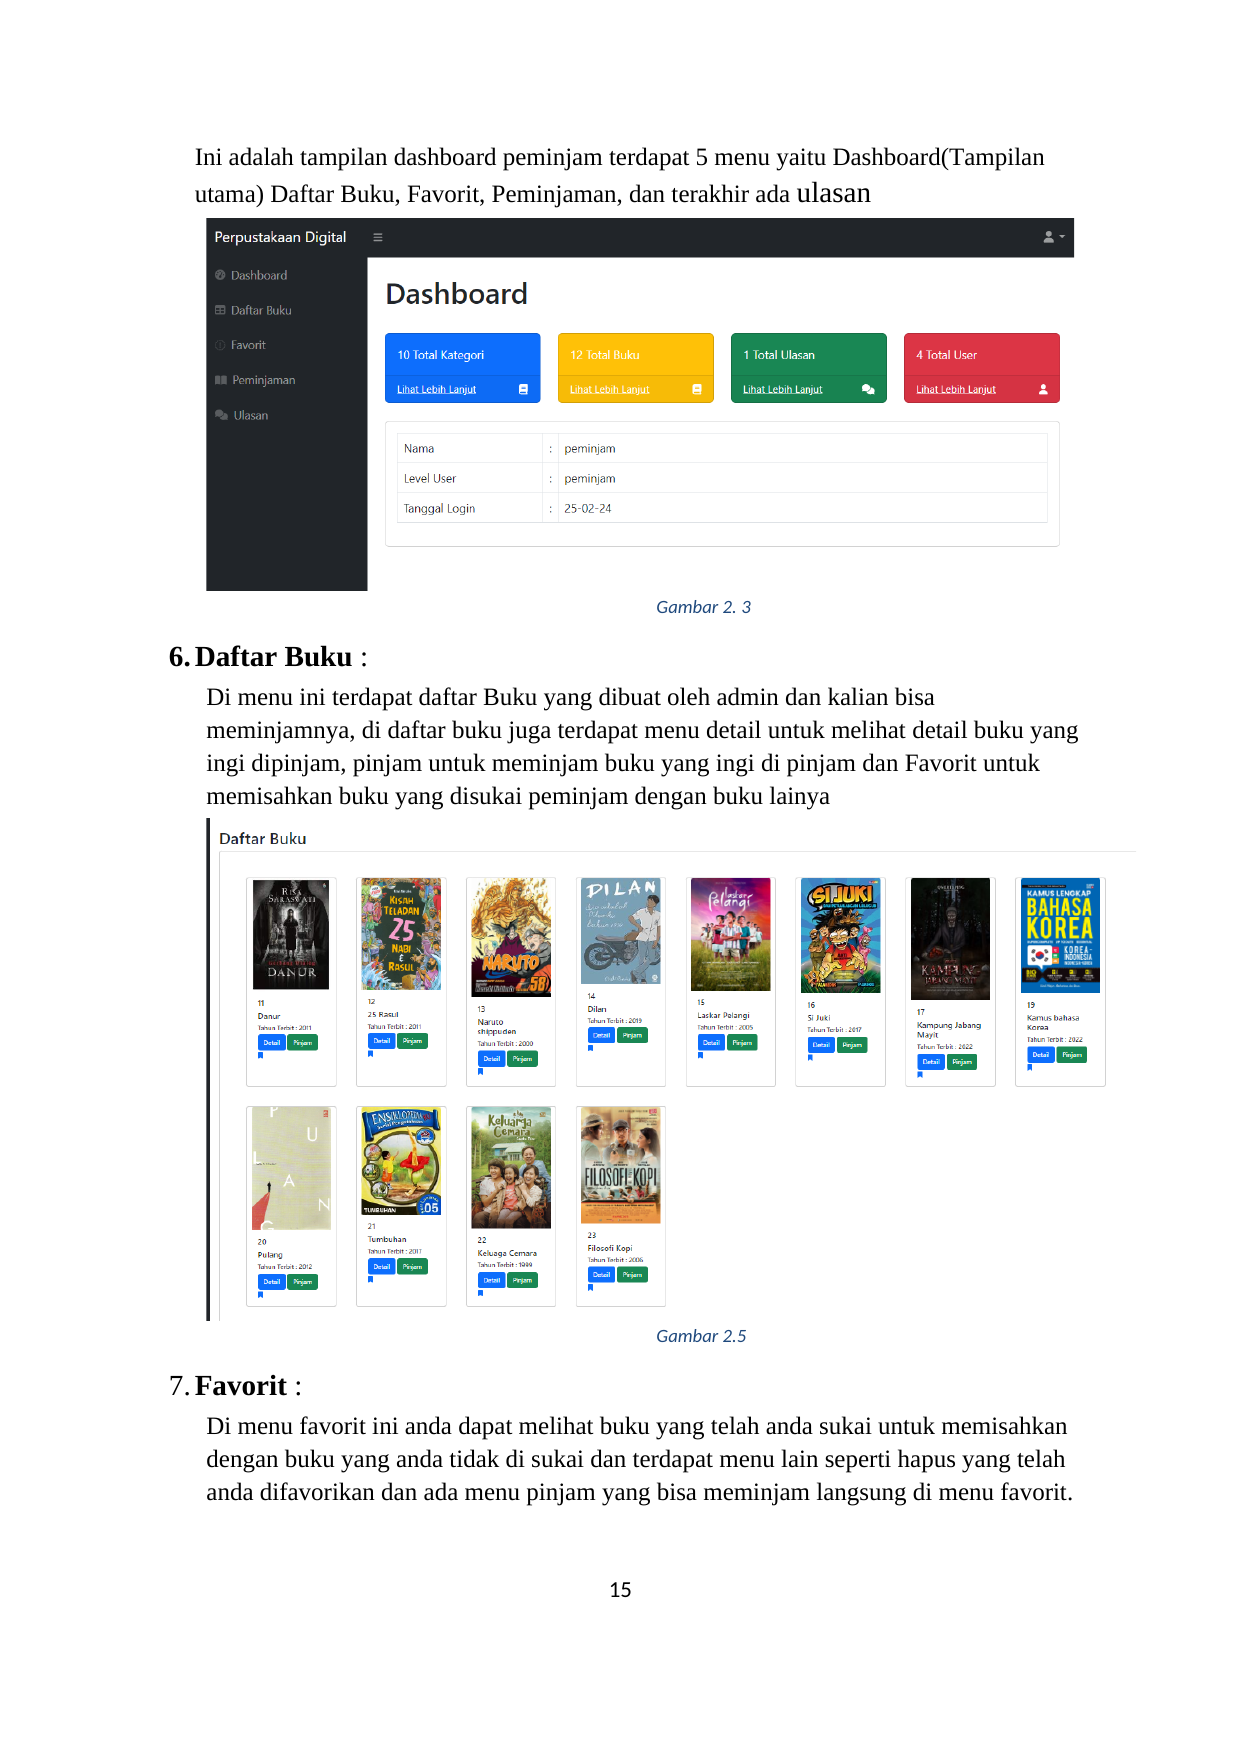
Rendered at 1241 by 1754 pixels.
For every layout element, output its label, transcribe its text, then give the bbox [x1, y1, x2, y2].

list Di menu favorit ini anda dapat melihat buku yang telah anda sukai untuk memisahkan dengan buku yang anda tidak di sukai dan terdapat menu lain seperti hapus yang telah anda difavorikan dan ada menu pinjam yang bisa meminjam langsung di menu favorit. [206, 1411, 1090, 1506]
text Ini adalah tampilan dashboard peminjam terdapat 5 menu yaitu Dashboard(Tampilan utama) Daftar Buku, Favorit, Peminjaman, dan terakhir ada ulasan [194, 142, 1090, 209]
text Gambar 2.5 [581, 1324, 1109, 1347]
text Di menu ini terdapat daftar Buku yang dibuat oleh admin dan kalian bisa meminjamnya, di daftar buku juga terdapat menu detail untuk melihat detail buku yang ingi dipinjam, pinjam untuk meminjam buku yang ingi di pinjam dan Favorit untuk memisahkan buku yang disukai peminjam dengan buku lainya [206, 682, 1090, 809]
list Daftar Buku : [169, 639, 1090, 672]
picture [206, 218, 1075, 591]
picture [206, 818, 1137, 1321]
list Favorit : [169, 1368, 1090, 1402]
text Gambar 2. 3 [581, 595, 1109, 618]
